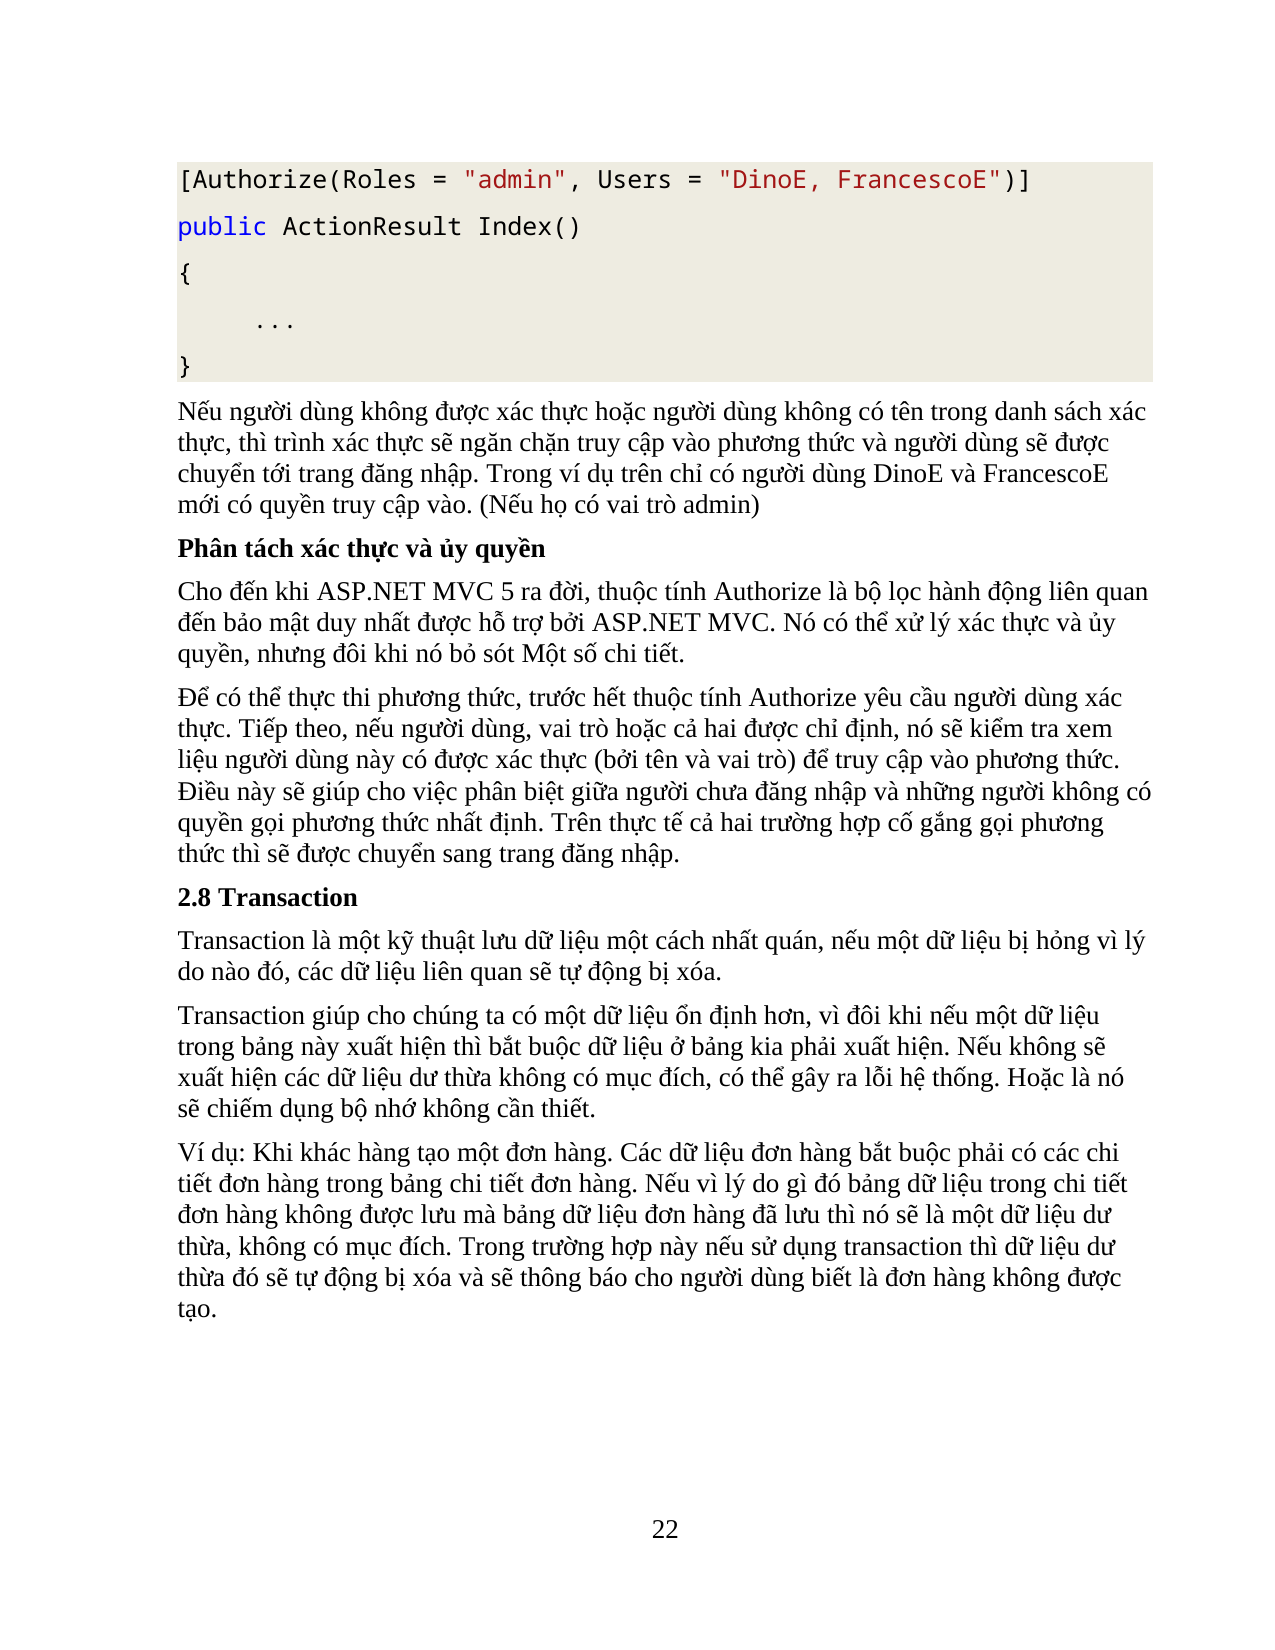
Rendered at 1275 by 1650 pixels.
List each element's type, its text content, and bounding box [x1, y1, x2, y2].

text Ví dụ: Khi khác hàng tạo một đơn hàng. Các dữ liệu đơn hàng bắt buộc phải có các chi tiết đơn hàng trong bảng chi tiết đơn hàng. Nếu vì lý do gì đó bảng dữ liệu trong chi tiết đơn hàng không được lưu mà bảng dữ liệu đơn hàng đã lưu thì nó sẽ là một dữ liệu dư thừa, không có mục đích. Trong trường hợp này nếu sử dụng transaction thì dữ liệu dư thừa đó sẽ tự động bị xóa và sẽ thông báo cho người dùng biết là đơn hàng không được tạo. [177, 1136, 1153, 1323]
text Transaction giúp cho chúng ta có một dữ liệu ổn định hơn, vì đôi khi nếu một dữ liệu trong bảng này xuất hiện thì bắt buộc dữ liệu ở bảng kia phải xuất hiện. Nếu không sẽ xuất hiện các dữ liệu dư thừa không có mục đích, có thể gây ra lỗi hệ thống. Hoặc là nó sẽ chiếm dụng bộ nhớ không cần thiết. [177, 999, 1153, 1124]
text { [177, 255, 1153, 289]
text [Authorize(Roles = "admin", Users = "DinoE, FrancescoE")] [177, 162, 1153, 196]
text Để có thể thực thi phương thức, trước hết thuộc tính Authorize yêu cầu người dùng xác thực. Tiếp theo, nếu người dùng, vai trò hoặc cả hai được chỉ định, nó sẽ kiểm tra xem liệu người dùng này có được xác thực (bởi tên và vai trò) để truy cập vào phương thức. Điều này sẽ giúp cho việc phân biệt giữa người chưa đăng nhập và những người không có quyền gọi phương thức nhất định. Trên thực tế cả hai trường hợp cố gắng gọi phương thức thì sẽ được chuyển sang trang đăng nhập. [177, 681, 1153, 868]
text ... [177, 301, 1153, 336]
text Phân tách xác thực và ủy quyền [177, 532, 1153, 563]
text Transaction là một kỹ thuật lưu dữ liệu một cách nhất quán, nếu một dữ liệu bị hỏng vì lý do nào đó, các dữ liệu liên quan sẽ tự động bị xóa. [177, 924, 1153, 987]
text Cho đến khi ASP.NET MVC 5 ra đời, thuộc tính Authorize là bộ lọc hành động liên quan đến bảo mật duy nhất được hỗ trợ bởi ASP.NET MVC. Nó có thể xử lý xác thực và ủy quyền, nhưng đôi khi nó bỏ sót Một số chi tiết. [177, 575, 1153, 669]
text 2.8 Transaction [177, 881, 1153, 912]
text Nếu người dùng không được xác thực hoặc người dùng không có tên trong danh sách xác thực, thì trình xác thực sẽ ngăn chặn truy cập vào phương thức và người dùng sẽ được chuyển tới trang đăng nhập. Trong ví dụ trên chỉ có người dùng DinoE và FrancescoE mới có quyền truy cập vào. (Nếu họ có vai trò admin) [177, 394, 1153, 519]
text public ActionResult Index() [177, 208, 1153, 242]
text } [177, 348, 1153, 382]
